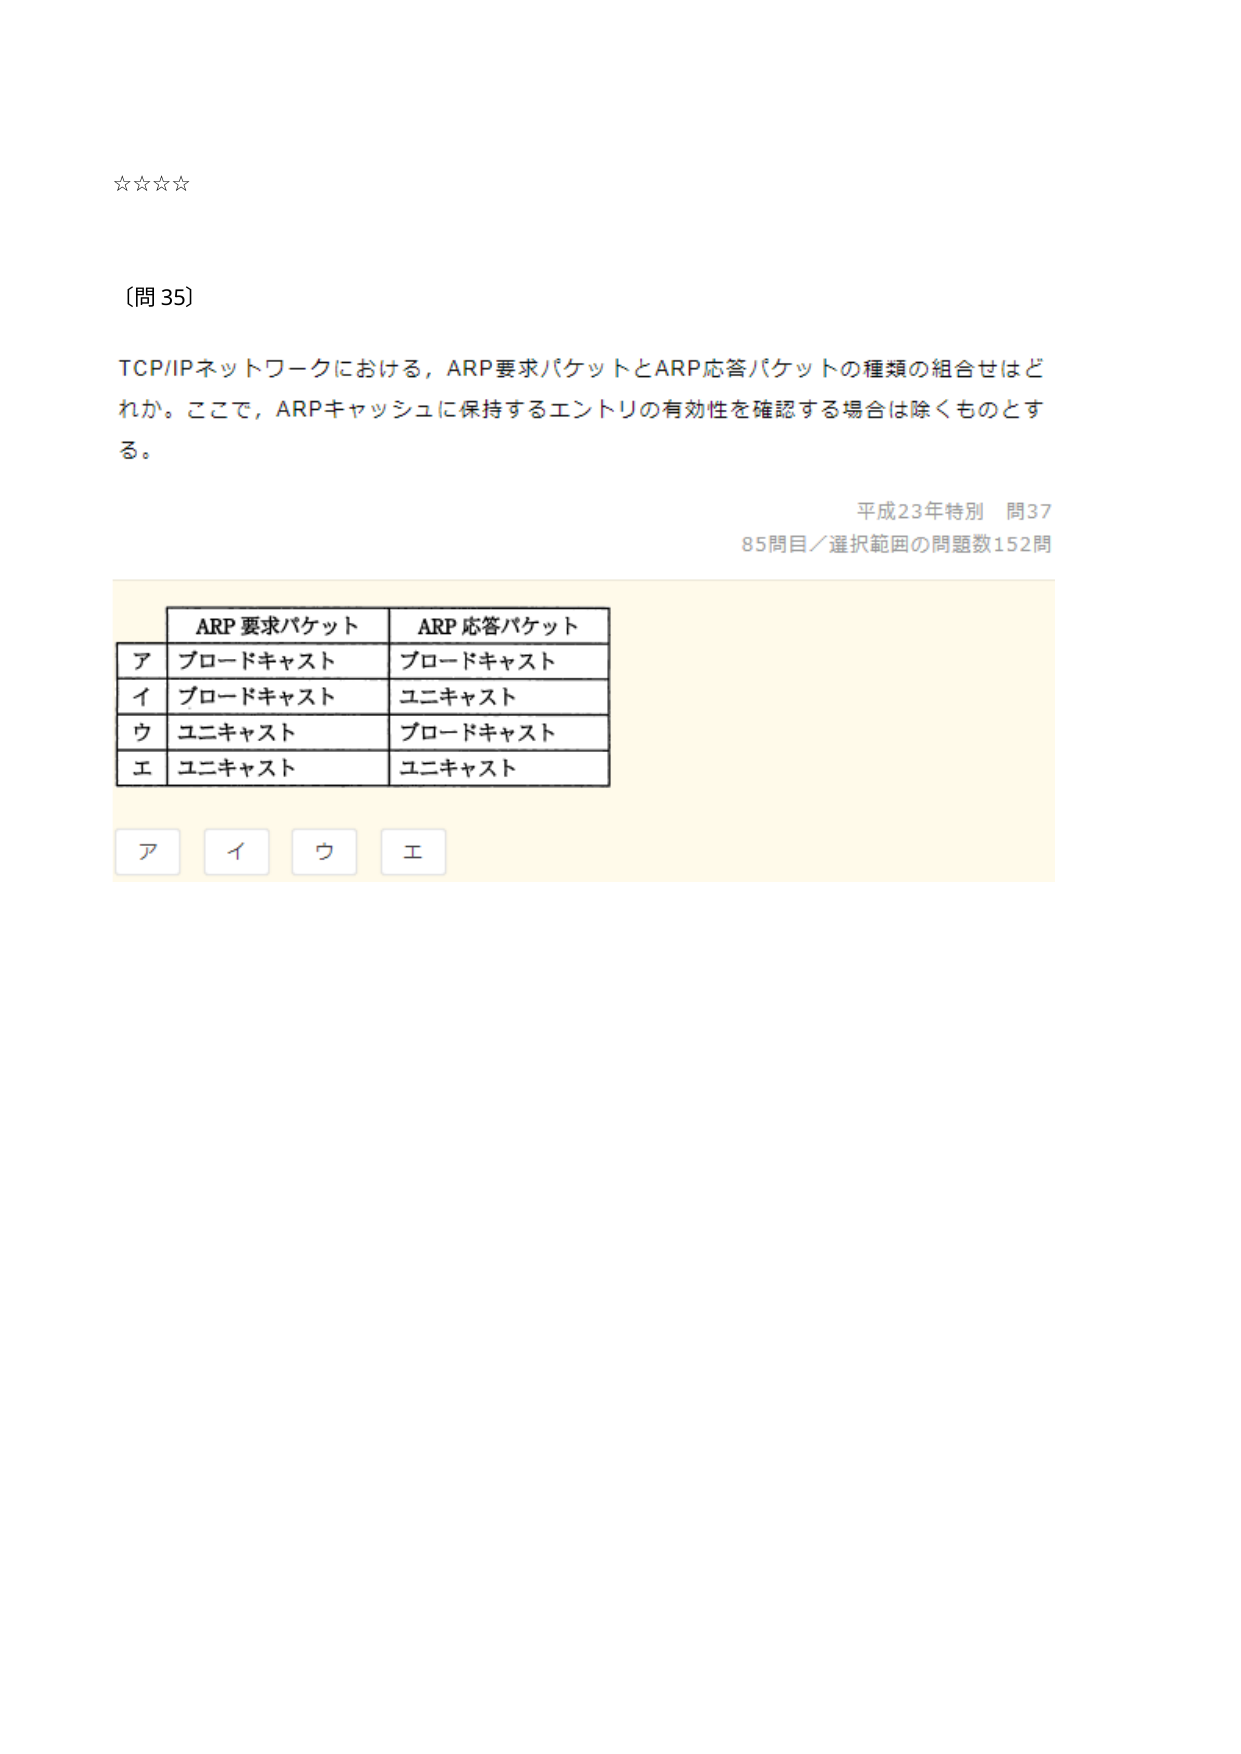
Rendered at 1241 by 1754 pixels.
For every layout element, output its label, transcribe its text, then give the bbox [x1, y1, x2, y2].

picture [112, 352, 1055, 882]
text 〔問35〕 [112, 277, 1128, 314]
text ☆☆☆☆ [112, 164, 1128, 202]
